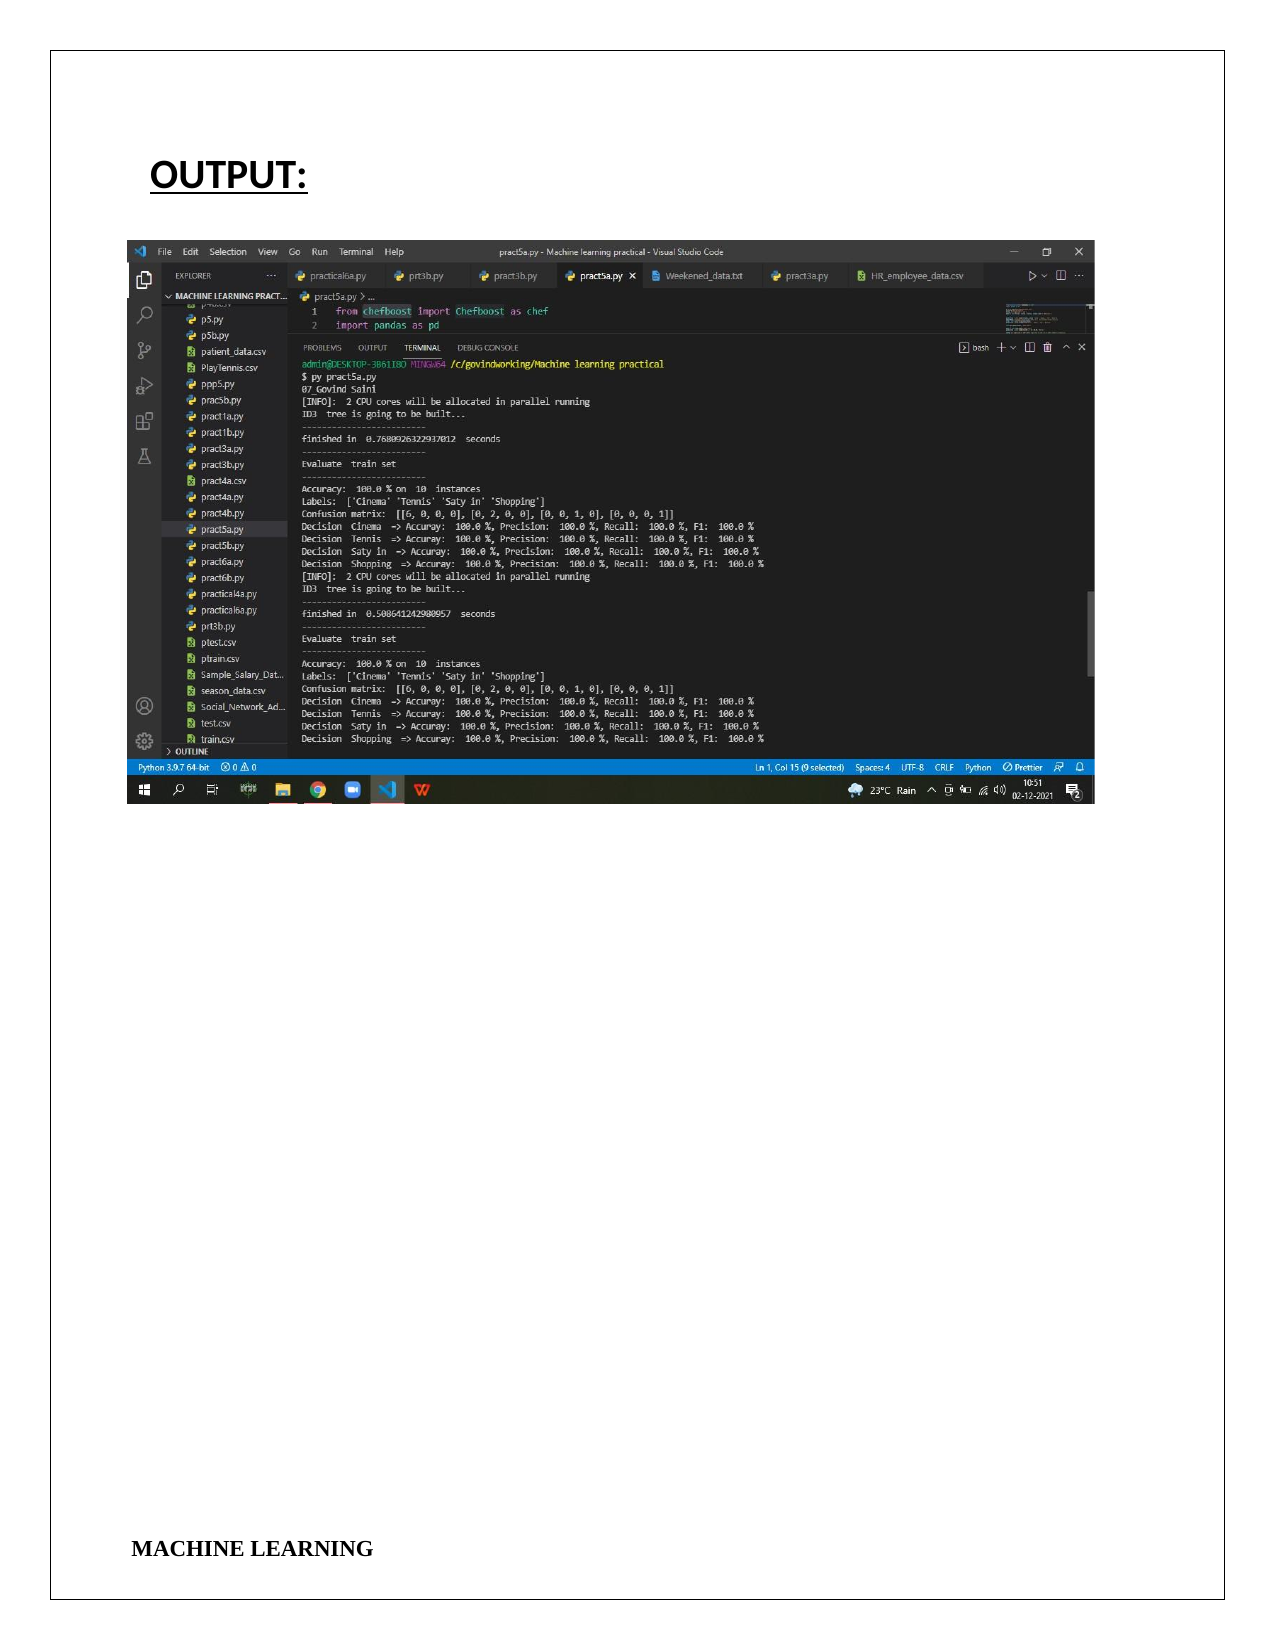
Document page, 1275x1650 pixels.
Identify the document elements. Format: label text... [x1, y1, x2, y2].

picture [127, 240, 1095, 804]
text OUTPUT: [150, 148, 1135, 199]
